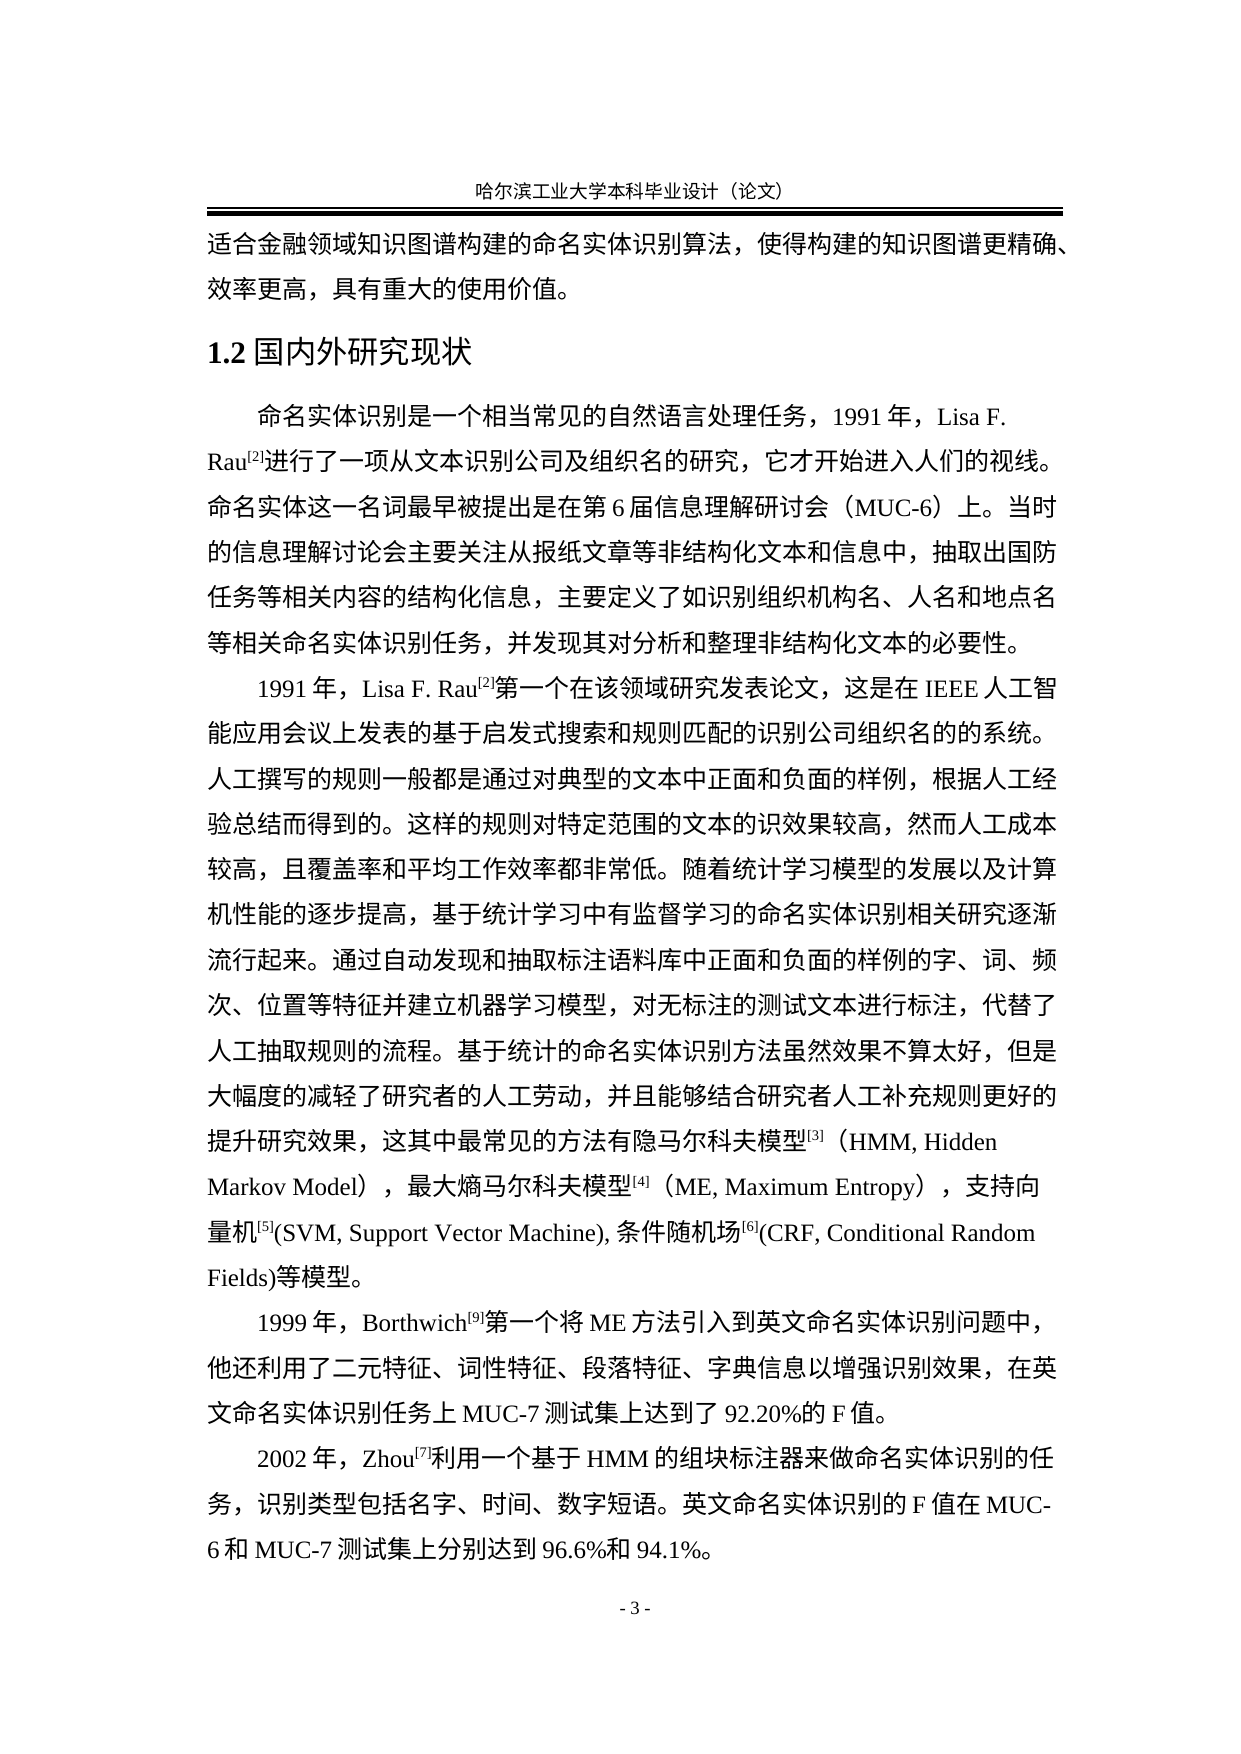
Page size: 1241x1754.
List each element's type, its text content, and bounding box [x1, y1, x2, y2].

text 2002年，Zhou[7]利用一个基于HMM的组块标注器来做命名实体识别的任务，识别类型包括名字、时间、数字短语。英文命名实体识别的F值在MUC-6和MUC-7测试集上分别达到96.6%和94.1%。 [207, 1439, 1063, 1566]
text 命名实体识别是一个相当常见的自然语言处理任务，1991年，Lisa F. Rau[2]进行了一项从文本识别公司及组织名的研究，它才开始进入人们的视线。命名实体这一名词最早被提出是在第6届信息理解研讨会（MUC-6）上。当时的信息理解讨论会主要关注从报纸文章等非结构化文本和信息中，抽取出国防任务等相关内容的结构化信息，主要定义了如识别组织机构名、人名和地点名等相关命名实体识别任务，并发现其对分析和整理非结构化文本的必要性。 [207, 397, 1063, 659]
subtitle 国内外研究现状 [207, 328, 1063, 373]
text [207, 224, 1063, 306]
text 1999年，Borthwich[9]第一个将ME方法引入到英文命名实体识别问题中，他还利用了二元特征、词性特征、段落特征、字典信息以增强识别效果，在英文命名实体识别任务上MUC-7测试集上达到了92.20%的F值。 [207, 1303, 1063, 1430]
text 1991年，Lisa F. Rau[2]第一个在该领域研究发表论文，这是在IEEE人工智能应用会议上发表的基于启发式搜索和规则匹配的识别公司组织名的的系统。人工撰写的规则一般都是通过对典型的文本中正面和负面的样例，根据人工经验总结而得到的。这样的规则对特定范围的文本的识效果较高，然而人工成本较高，且覆盖率和平均工作效率都非常低。随着统计学习模型的发展以及计算机性能的逐步提高，基于统计学习中有监督学习的命名实体识别相关研究逐渐流行起来。通过自动发现和抽取标注语料库中正面和负面的样例的字、词、频次、位置等特征并建立机器学习模型，对无标注的测试文本进行标注，代替了人工抽取规则的流程。基于统计的命名实体识别方法虽然效果不算太好，但是大幅度的减轻了研究者的人工劳动，并且能够结合研究者人工补充规则更好的提升研究效果，这其中最常见的方法有隐马尔科夫模型[3]（HMM, Hidden Markov Model），最大熵马尔科夫模型[4]（ME, Maximum Entropy），支持向量机[5](SVM, Support Vector Machine), 条件随机场[6](CRF, Conditional Random Fields)等模型。 [207, 668, 1063, 1294]
